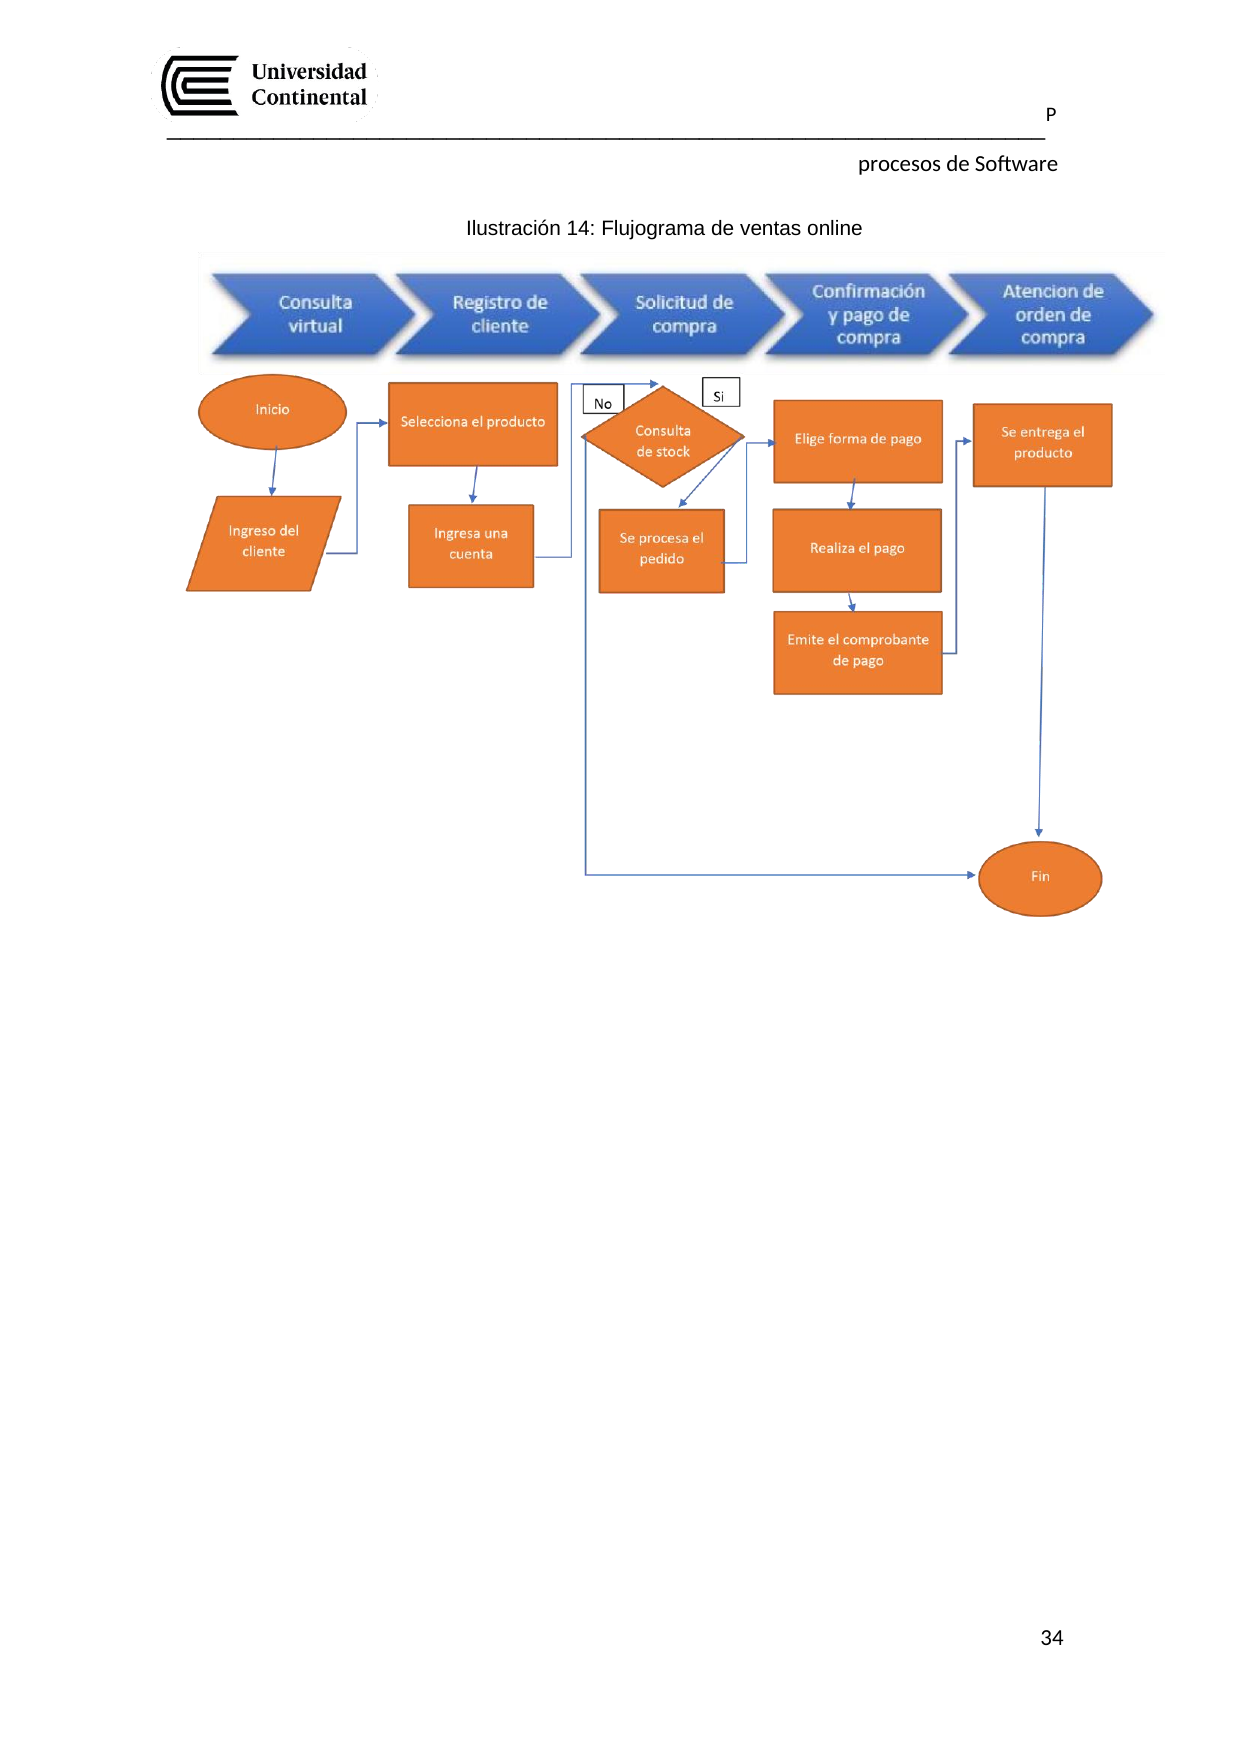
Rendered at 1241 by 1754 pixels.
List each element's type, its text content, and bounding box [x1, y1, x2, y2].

picture [185, 252, 1166, 917]
text Ilustración 14: Flujograma de ventas online [233, 215, 1095, 239]
picture [141, 44, 383, 122]
